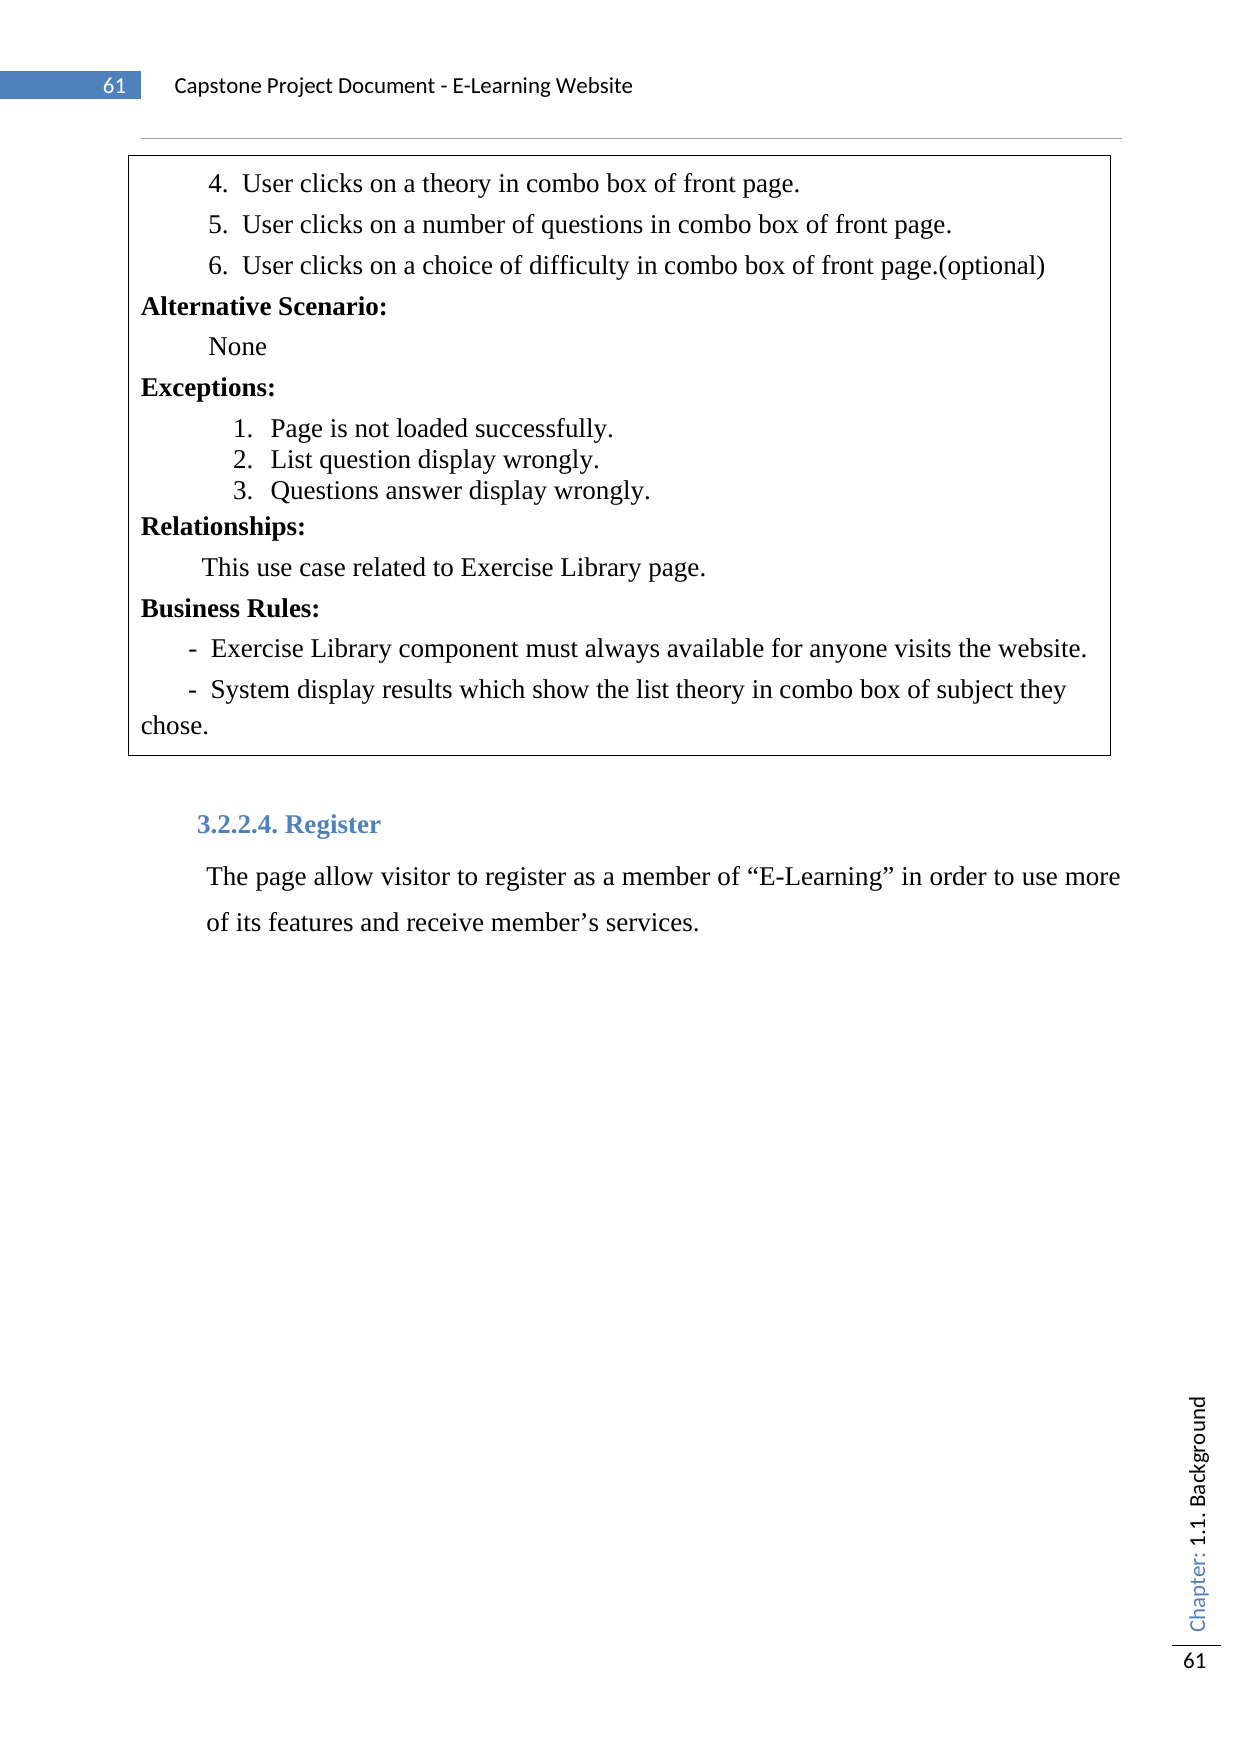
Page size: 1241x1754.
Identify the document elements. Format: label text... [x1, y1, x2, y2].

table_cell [129, 156, 1110, 755]
text The page allow visitor to register as a member of “E-Learning” in order to use more of its features and receive member’s services. [206, 860, 1122, 938]
subtitle 3.2.2.4. Register [197, 808, 1122, 839]
